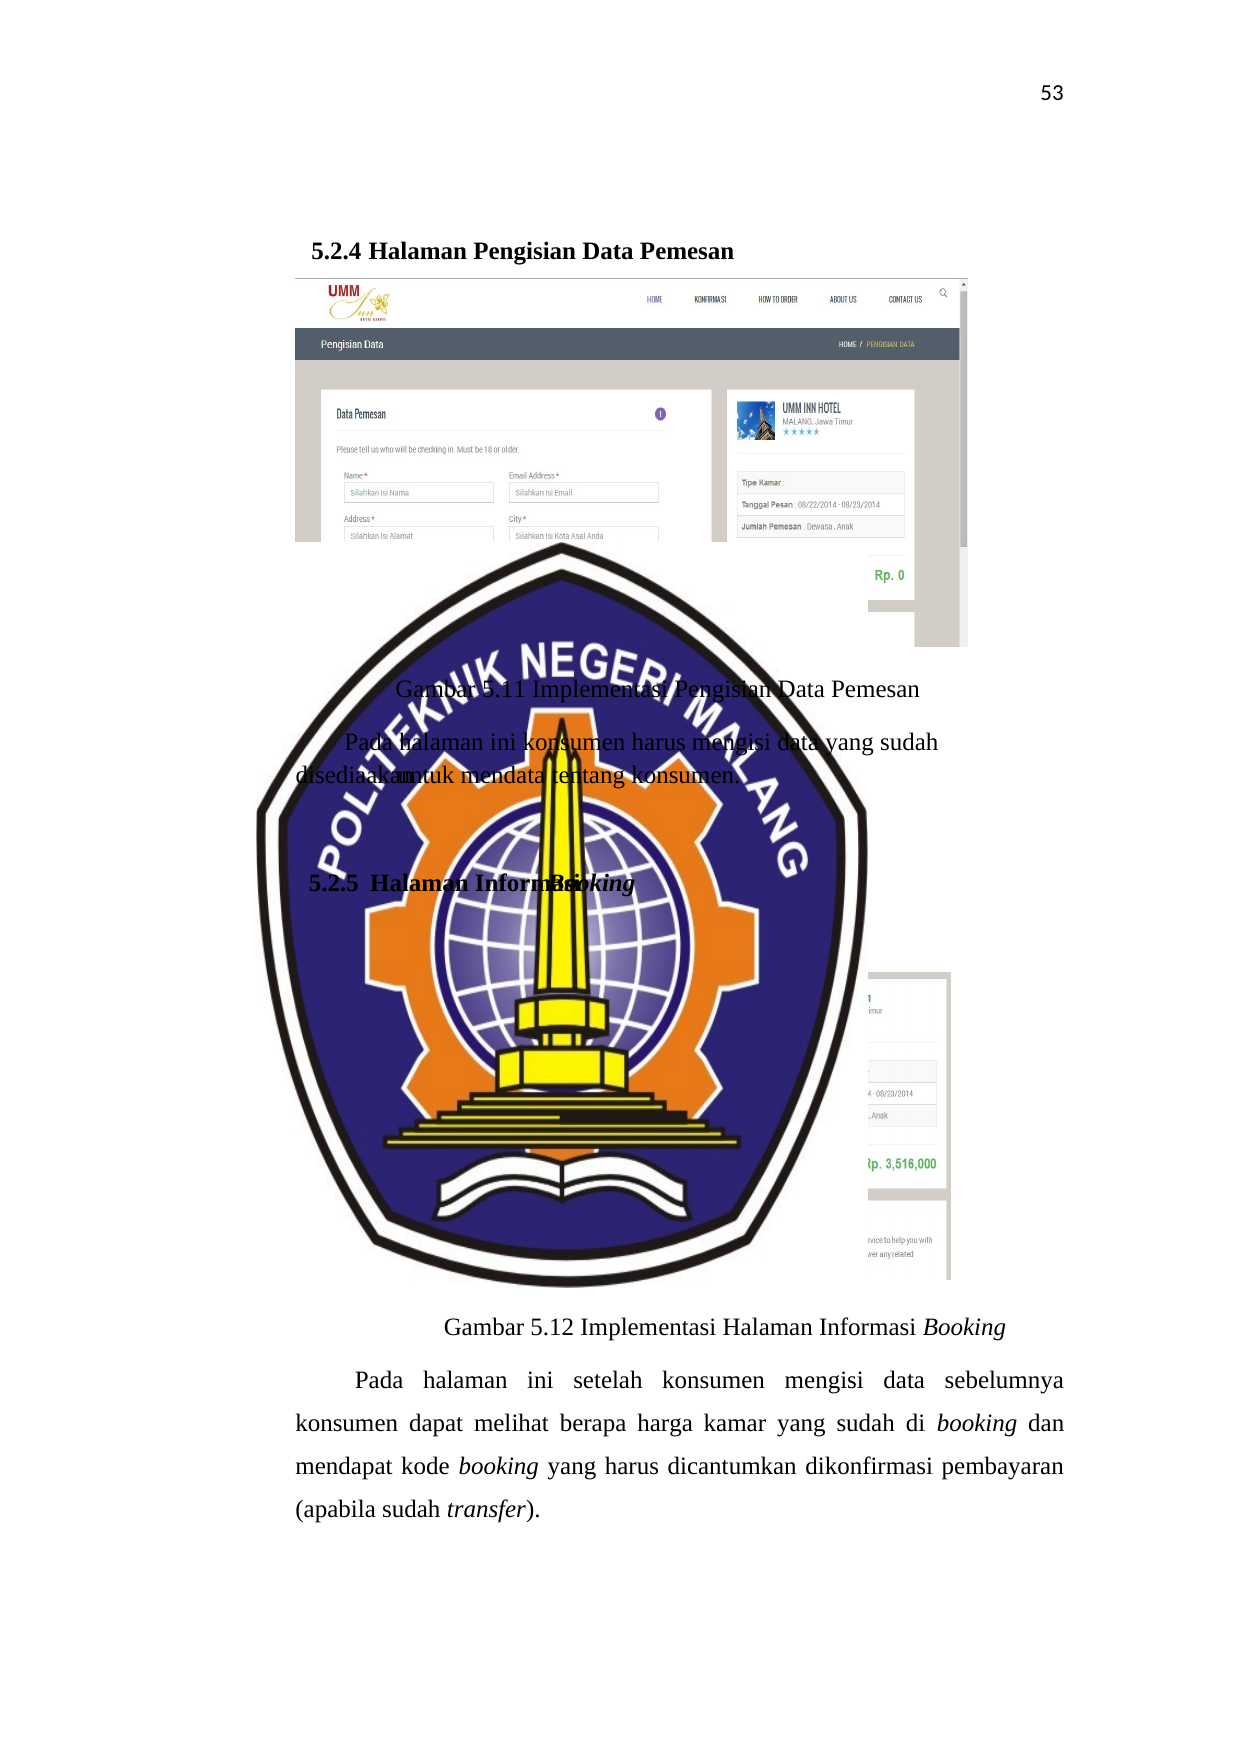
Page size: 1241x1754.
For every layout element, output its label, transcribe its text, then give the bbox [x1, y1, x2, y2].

text Gambar 5.12 Implementasi Halaman Informasi Booking [443, 1312, 1064, 1340]
text Pada halaman ini setelah konsumen mengisi data sebelumnya konsumen dapat melihat berapa harga kamar yang sudah di booking dan mendapat kode booking yang harus dicantumkan dikonfirmasi pembayaran (apabila sudah transfer). [295, 1365, 1064, 1523]
subtitle 5.2.4 Halaman Pengisian Data Pemesan [311, 236, 1063, 265]
picture [256, 278, 968, 1288]
